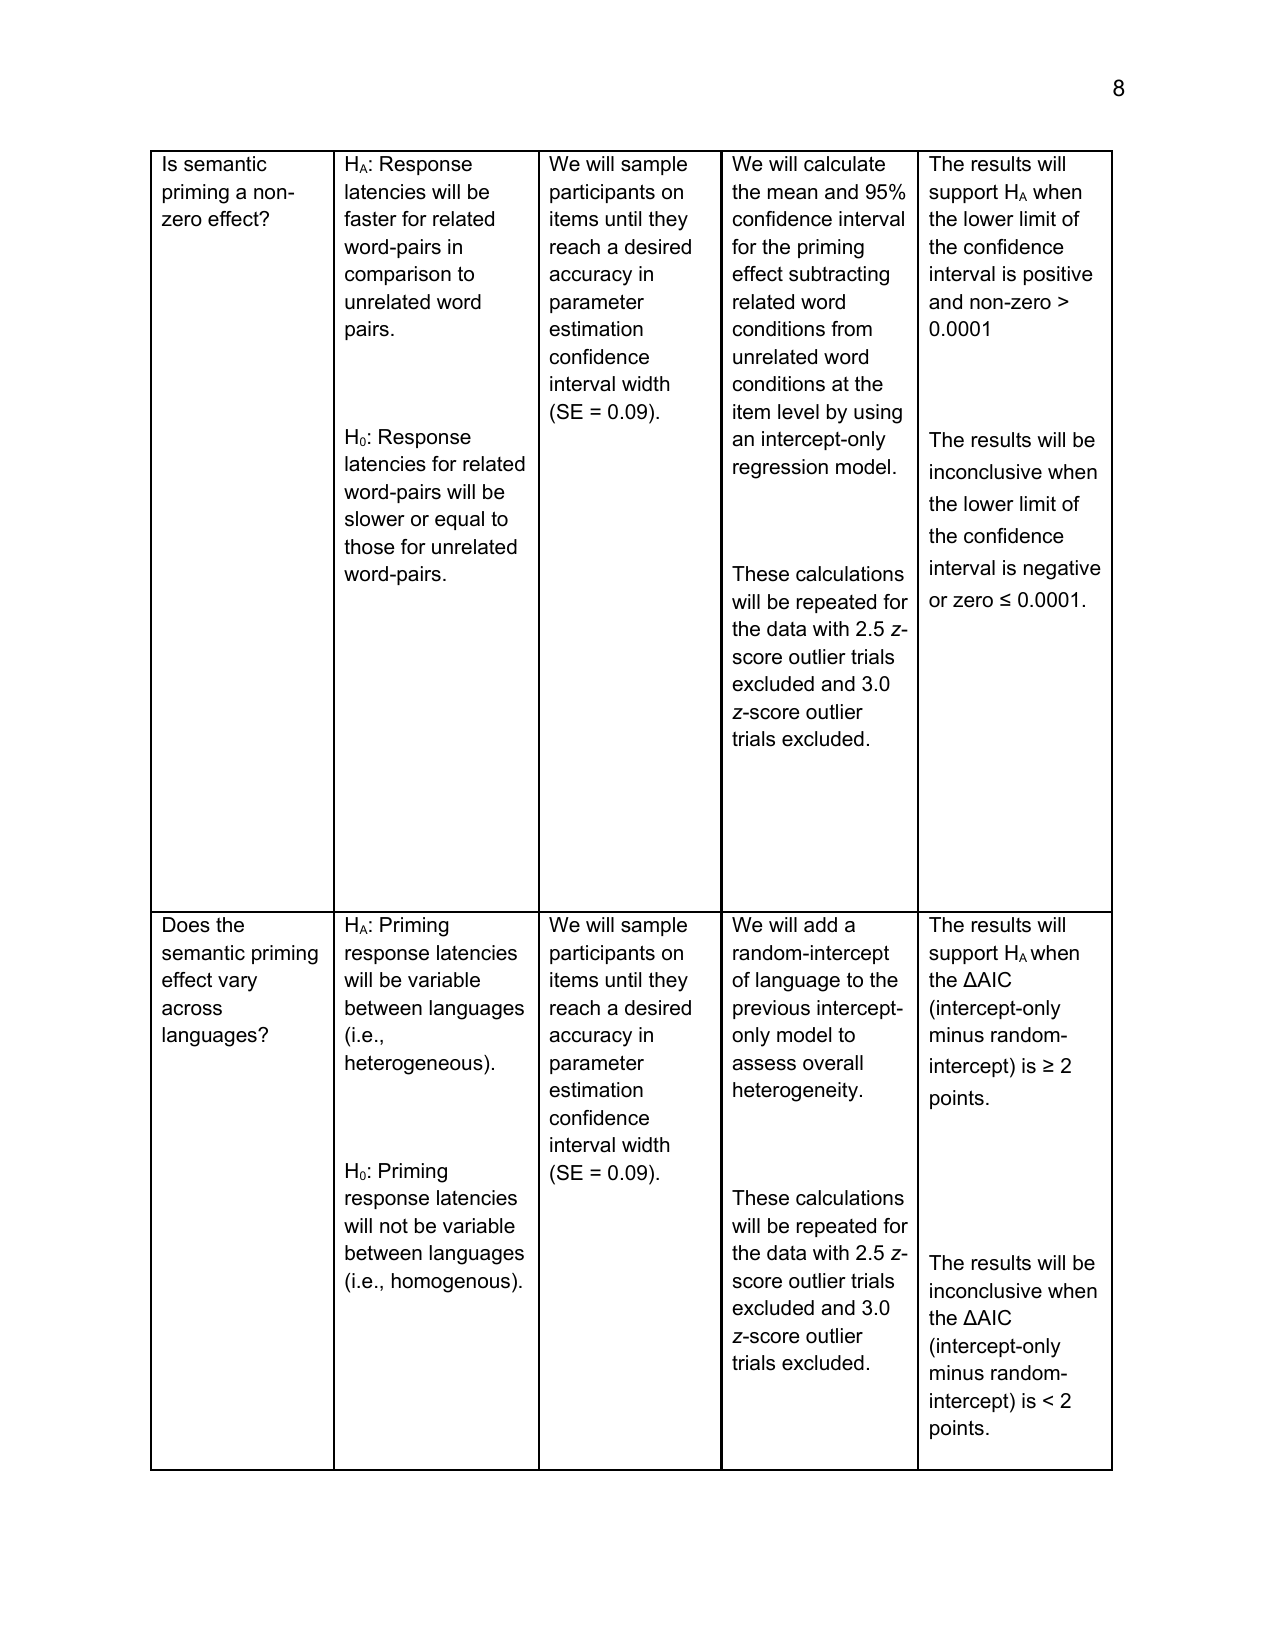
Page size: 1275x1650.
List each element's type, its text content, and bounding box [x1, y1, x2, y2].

table_cell We will sample participants on items until they reach a desired accuracy in parameter estimation confidence interval width (SE = 0.09). [540, 152, 720, 911]
table_cell Does the semantic priming effect vary across languages? [152, 913, 333, 1469]
table_cell HA: Response latencies will be faster for related word-pairs in comparison to unrelated word pairs. H0: Response latencies for related word-pairs will be slower or equal to those for unrelated word-pairs. [335, 152, 538, 911]
table_cell The results will support HA when the ΔAIC (intercept-only minus random-intercept) is ≥ 2 points. The results will be inconclusive when the ΔAIC (intercept-only minus random-intercept) is < 2 points. [919, 913, 1111, 1469]
table_cell We will add a random-intercept of language to the previous intercept-only model to assess overall heterogeneity. These calculations will be repeated for the data with 2.5 z-score outlier trials excluded and 3.0 z-score outlier trials excluded. [723, 913, 917, 1469]
table_cell We will sample participants on items until they reach a desired accuracy in parameter estimation confidence interval width (SE = 0.09). [540, 913, 720, 1469]
table_cell HA: Priming response latencies will be variable between languages (i.e., heterogeneous). H0: Priming response latencies will not be variable between languages (i.e., homogenous). [335, 913, 538, 1469]
table_cell We will calculate the mean and 95% confidence interval for the priming effect subtracting related word conditions from unrelated word conditions at the item level by using an intercept-only regression model. These calculations will be repeated for the data with 2.5 z-score outlier trials excluded and 3.0 z-score outlier trials excluded. [723, 152, 917, 911]
table_cell The results will support HA when the lower limit of the confidence interval is positive and non-zero > 0.0001 The results will be inconclusive when the lower limit of the confidence interval is negative or zero ≤ 0.0001. [919, 152, 1111, 911]
table_cell Is semantic priming a non-zero effect? [152, 152, 333, 911]
